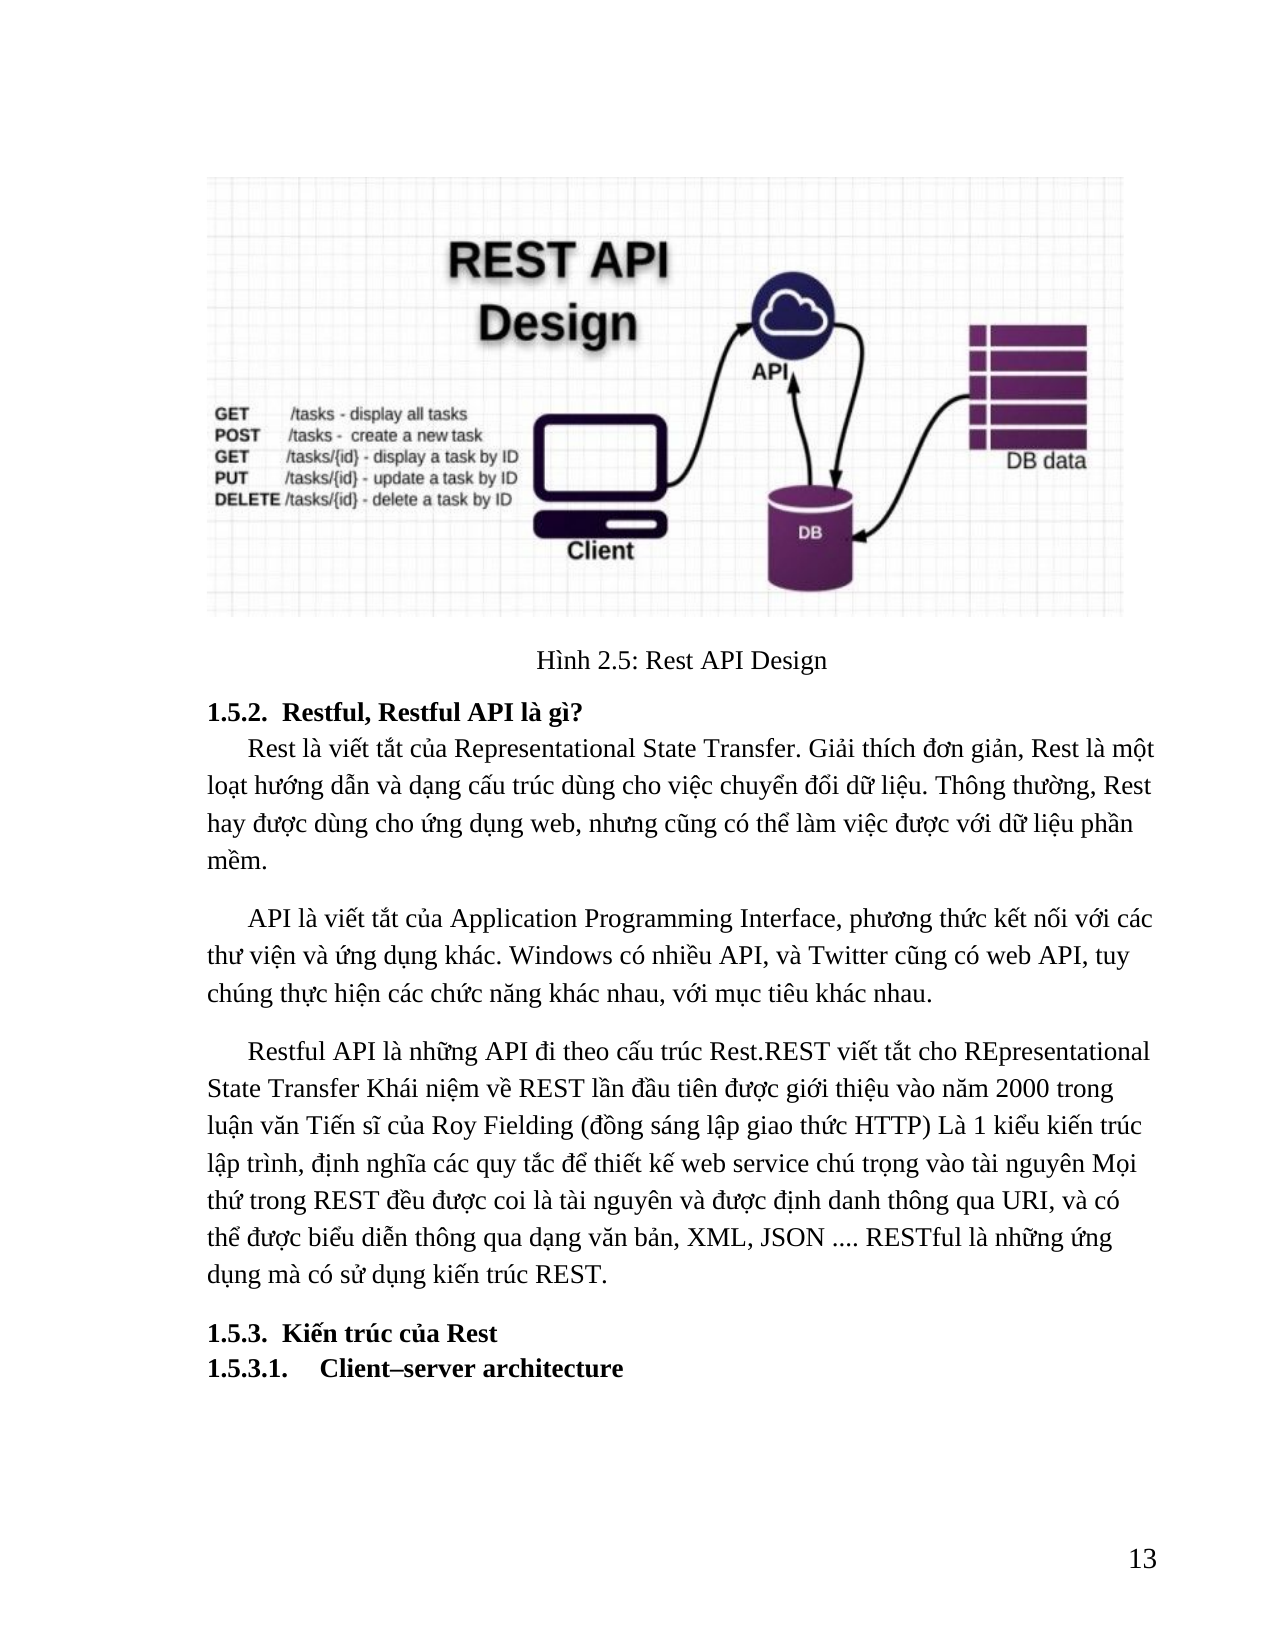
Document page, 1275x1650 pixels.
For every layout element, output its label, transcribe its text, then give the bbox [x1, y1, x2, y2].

text API là viết tắt của Application Programming Interface, phương thức kết nối với các thư viện và ứng dụng khác. Windows có nhiều API, và Twitter cũng có web API, tuy chúng thực hiện các chức năng khác nhau, với mục tiêu khác nhau. [207, 902, 1157, 1008]
text Hình 2.5: Rest API Design [207, 644, 1157, 676]
subtitle Restful, Restful API là gì? [207, 696, 1157, 728]
picture [206, 177, 1124, 617]
text Rest là viết tắt của Representational State Transfer. Giải thích đơn giản, Rest là một loạt hướng dẫn và dạng cấu trúc dùng cho việc chuyển đổi dữ liệu. Thông thường, Rest hay được dùng cho ứng dụng web, nhưng cũng có thể làm việc được với dữ liệu phần mềm. [207, 732, 1157, 875]
list Client–server architecture [207, 1352, 1157, 1384]
text Restful API là những API đi theo cấu trúc Rest.REST viết tắt cho REpresentational State Transfer Khái niệm về REST lần đầu tiên được giới thiệu vào năm 2000 trong luận văn Tiến sĩ của Roy Fielding (đồng sáng lập giao thức HTTP) Là 1 kiểu kiến trúc lập trình, định nghĩa các quy tắc để thiết kế web service chú trọng vào tài nguyên Mọi thứ trong REST đều được coi là tài nguyên và được định danh thông qua URI, và có thể được biểu diễn thông qua dạng văn bản, XML, JSON .... RESTful là những ứng dụng mà có sử dụng kiến trúc REST. [207, 1035, 1157, 1290]
subtitle Kiến trúc của Rest [207, 1317, 1157, 1348]
